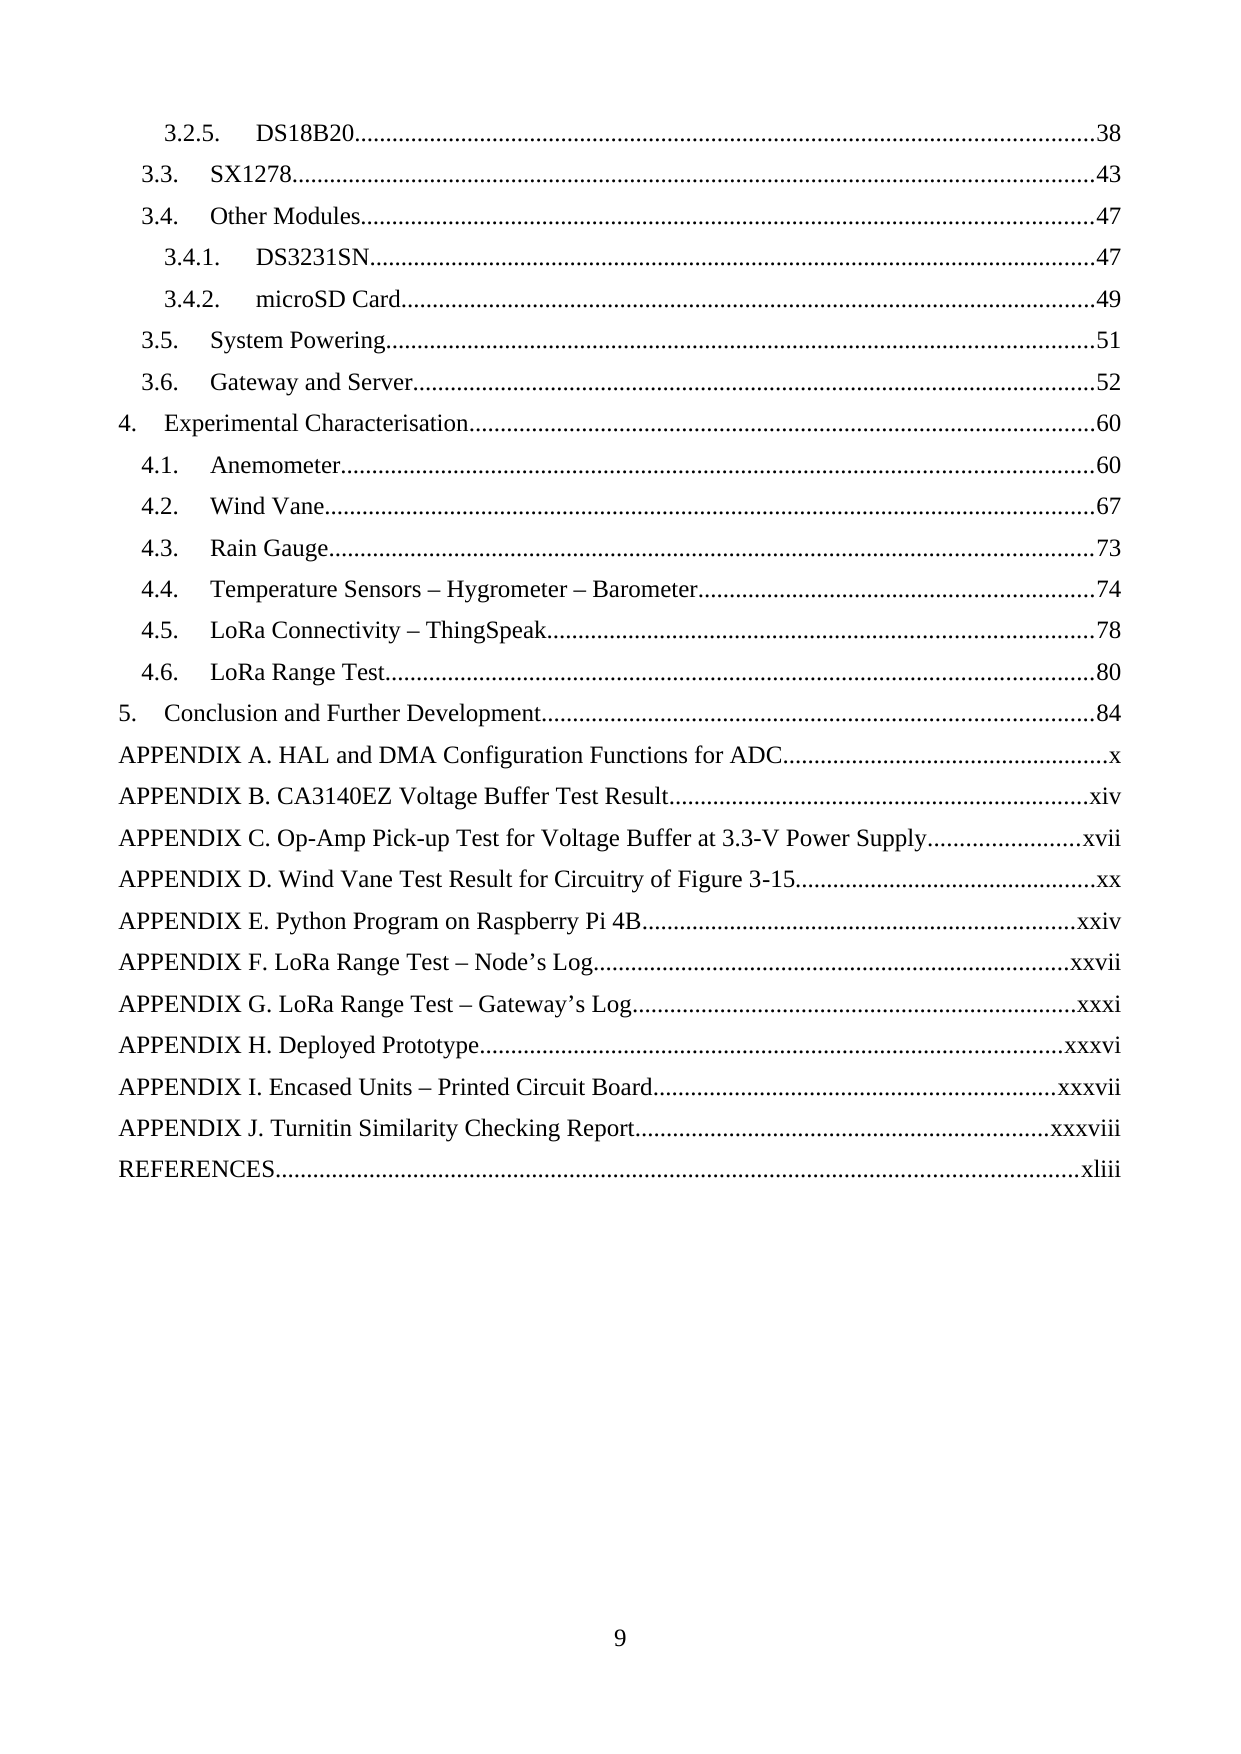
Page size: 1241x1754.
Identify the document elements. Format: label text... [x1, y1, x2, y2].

text 4.5. LoRa Connectivity – ThingSpeak 78 [141, 616, 1122, 644]
text APPENDIX J. Turnitin Similarity Checking Report xxxviii [118, 1113, 1122, 1142]
text APPENDIX F. LoRa Range Test – Node’s Log xxvii [118, 947, 1122, 976]
text 3.4.2. microSD Card 49 [164, 284, 1122, 313]
text APPENDIX H. Deployed Prototype xxxvi [118, 1030, 1122, 1059]
text APPENDIX E. Python Program on Raspberry Pi 4B xxiv [118, 906, 1122, 934]
text 3.3. SX1278 43 [141, 159, 1122, 188]
text 3.2.5. DS18B20 38 [164, 118, 1122, 147]
text 4.2. Wind Vane 67 [141, 491, 1122, 520]
text APPENDIX C. Op-Amp Pick-up Test for Voltage Buffer at 3.3-V Power Supply xvii [118, 823, 1122, 852]
text 4. Experimental Characterisation 60 [118, 408, 1122, 437]
text 4.6. LoRa Range Test 80 [141, 657, 1122, 686]
text 4.4. Temperature Sensors – Hygrometer – Barometer 74 [141, 574, 1122, 603]
text 3.5. System Powering 51 [141, 325, 1122, 354]
text 5. Conclusion and Further Development 84 [118, 698, 1122, 727]
text APPENDIX D. Wind Vane Test Result for Circuitry of Figure 3-15 xx [118, 864, 1122, 893]
text 3.4.1. DS3231SN 47 [164, 242, 1122, 271]
text 4.1. Anemometer 60 [141, 450, 1122, 478]
text 4.3. Rain Gauge 73 [141, 533, 1122, 561]
text APPENDIX A. HAL and DMA Configuration Functions for ADC x [118, 740, 1122, 769]
text REFERENCES xliii [118, 1154, 1122, 1183]
text 3.6. Gateway and Server 52 [141, 367, 1122, 396]
text APPENDIX G. LoRa Range Test – Gateway’s Log xxxi [118, 989, 1122, 1017]
text APPENDIX I. Encased Units – Printed Circuit Board xxxvii [118, 1072, 1122, 1100]
text APPENDIX B. CA3140EZ Voltage Buffer Test Result xiv [118, 781, 1122, 810]
text 3.4. Other Modules 47 [141, 201, 1122, 230]
